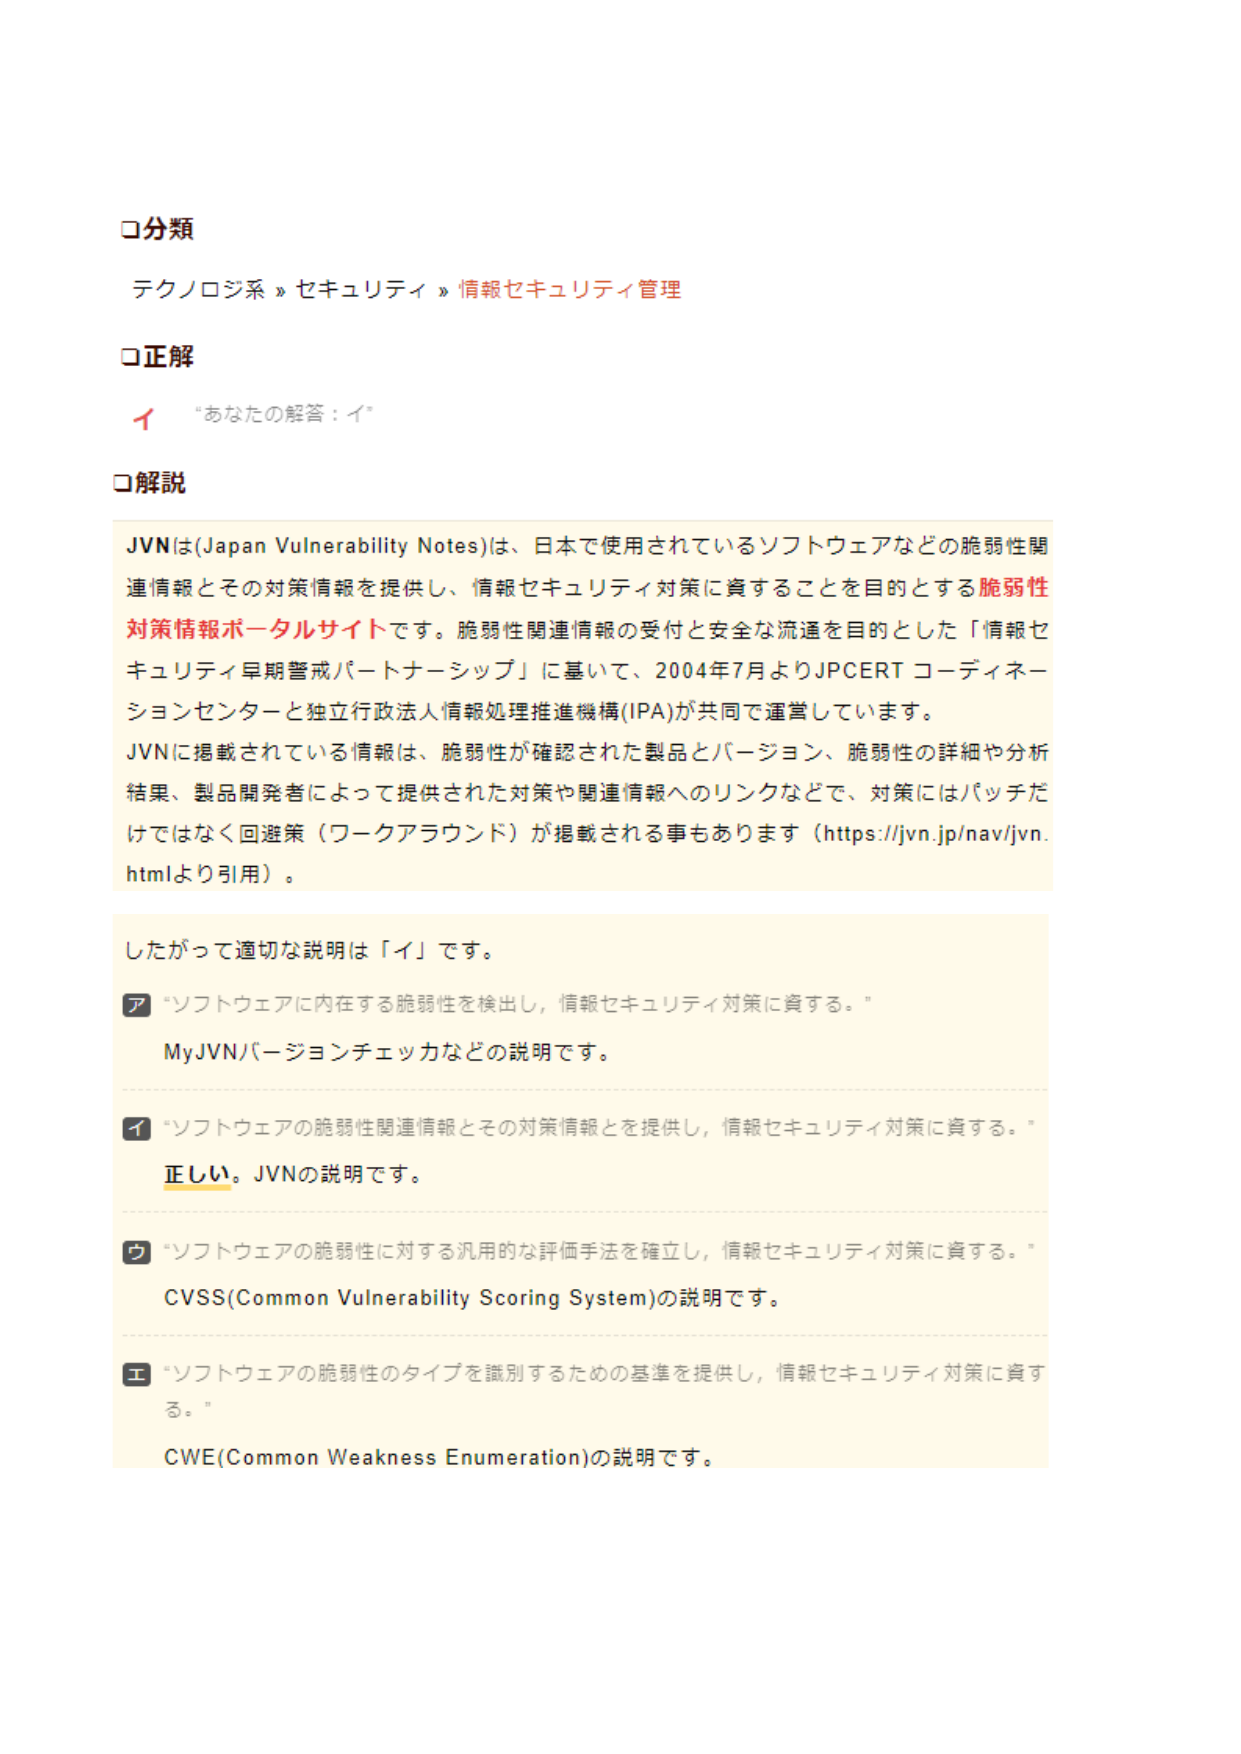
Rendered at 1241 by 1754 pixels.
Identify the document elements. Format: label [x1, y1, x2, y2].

picture [112, 464, 1054, 891]
picture [112, 202, 883, 432]
picture [112, 914, 1049, 1468]
